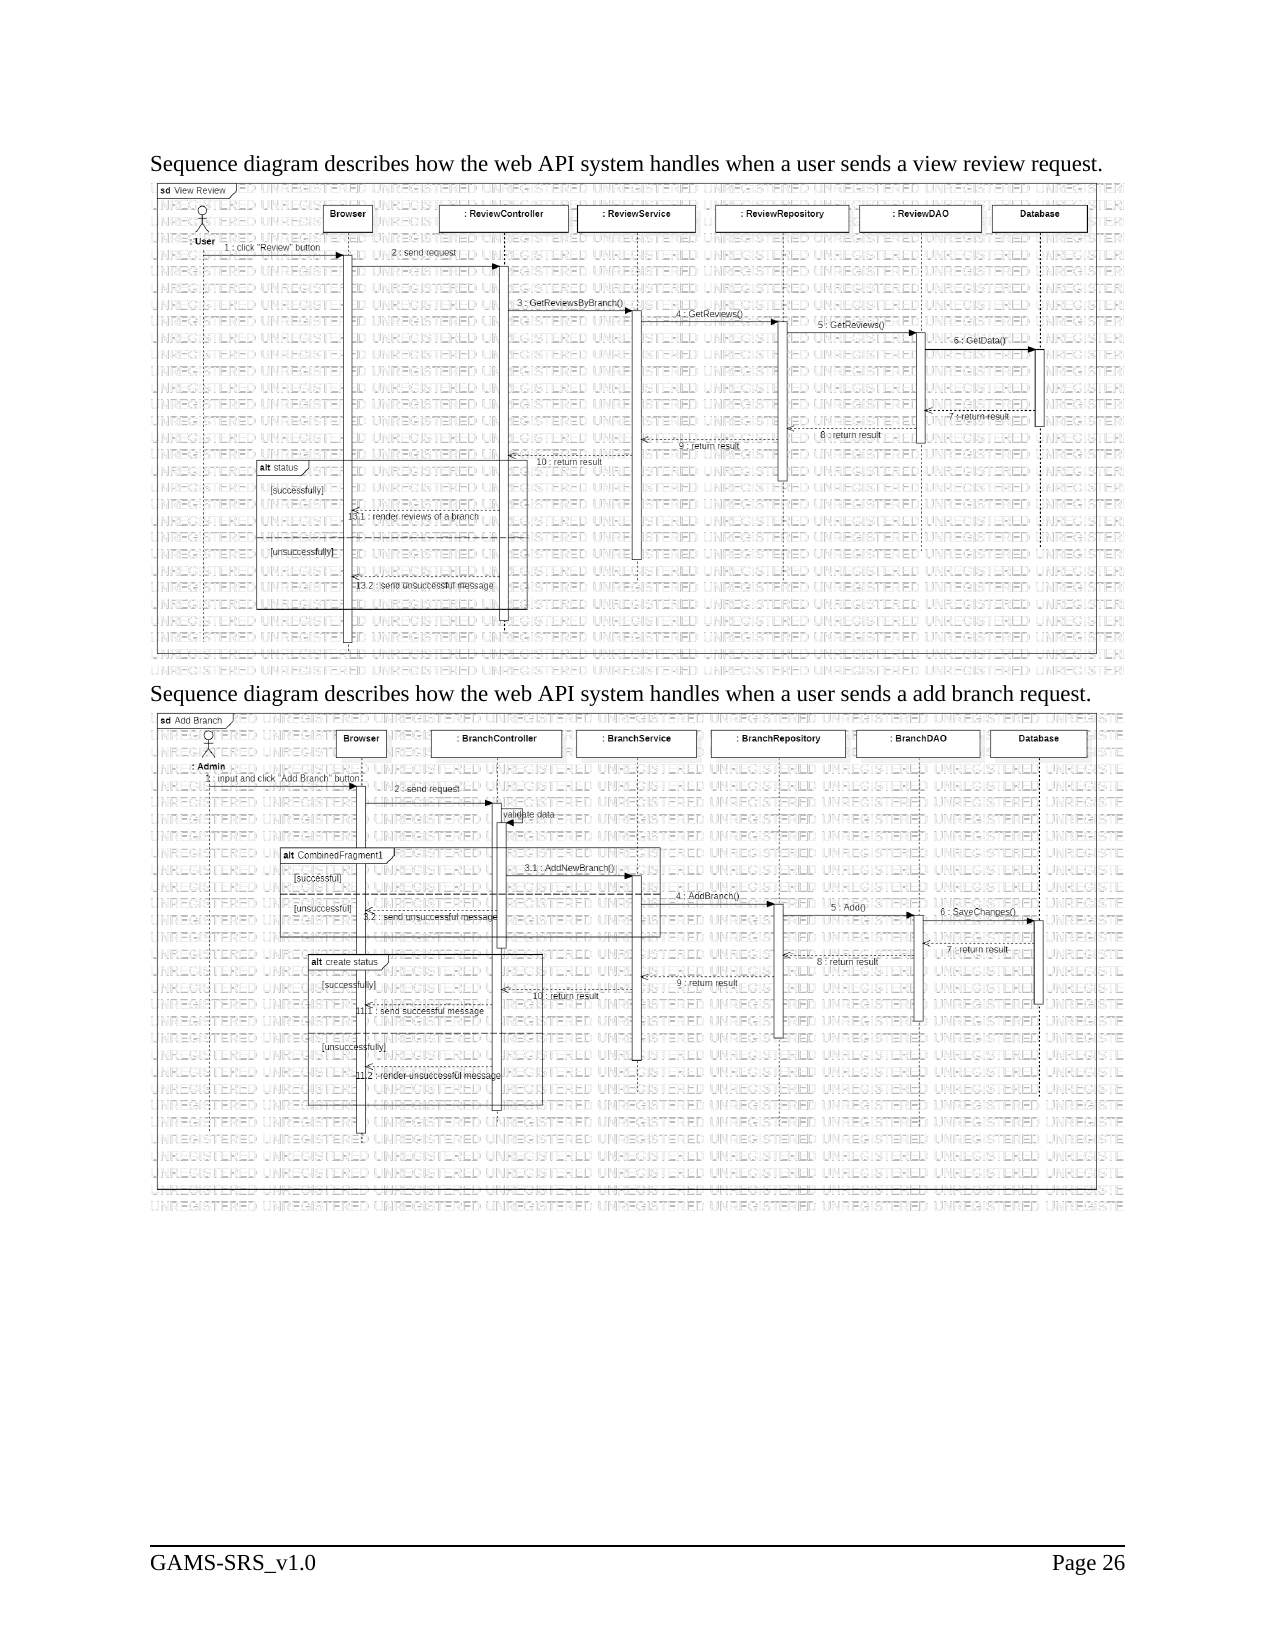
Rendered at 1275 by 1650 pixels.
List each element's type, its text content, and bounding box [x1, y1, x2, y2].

picture [150, 706, 1124, 1217]
picture [150, 176, 1124, 681]
